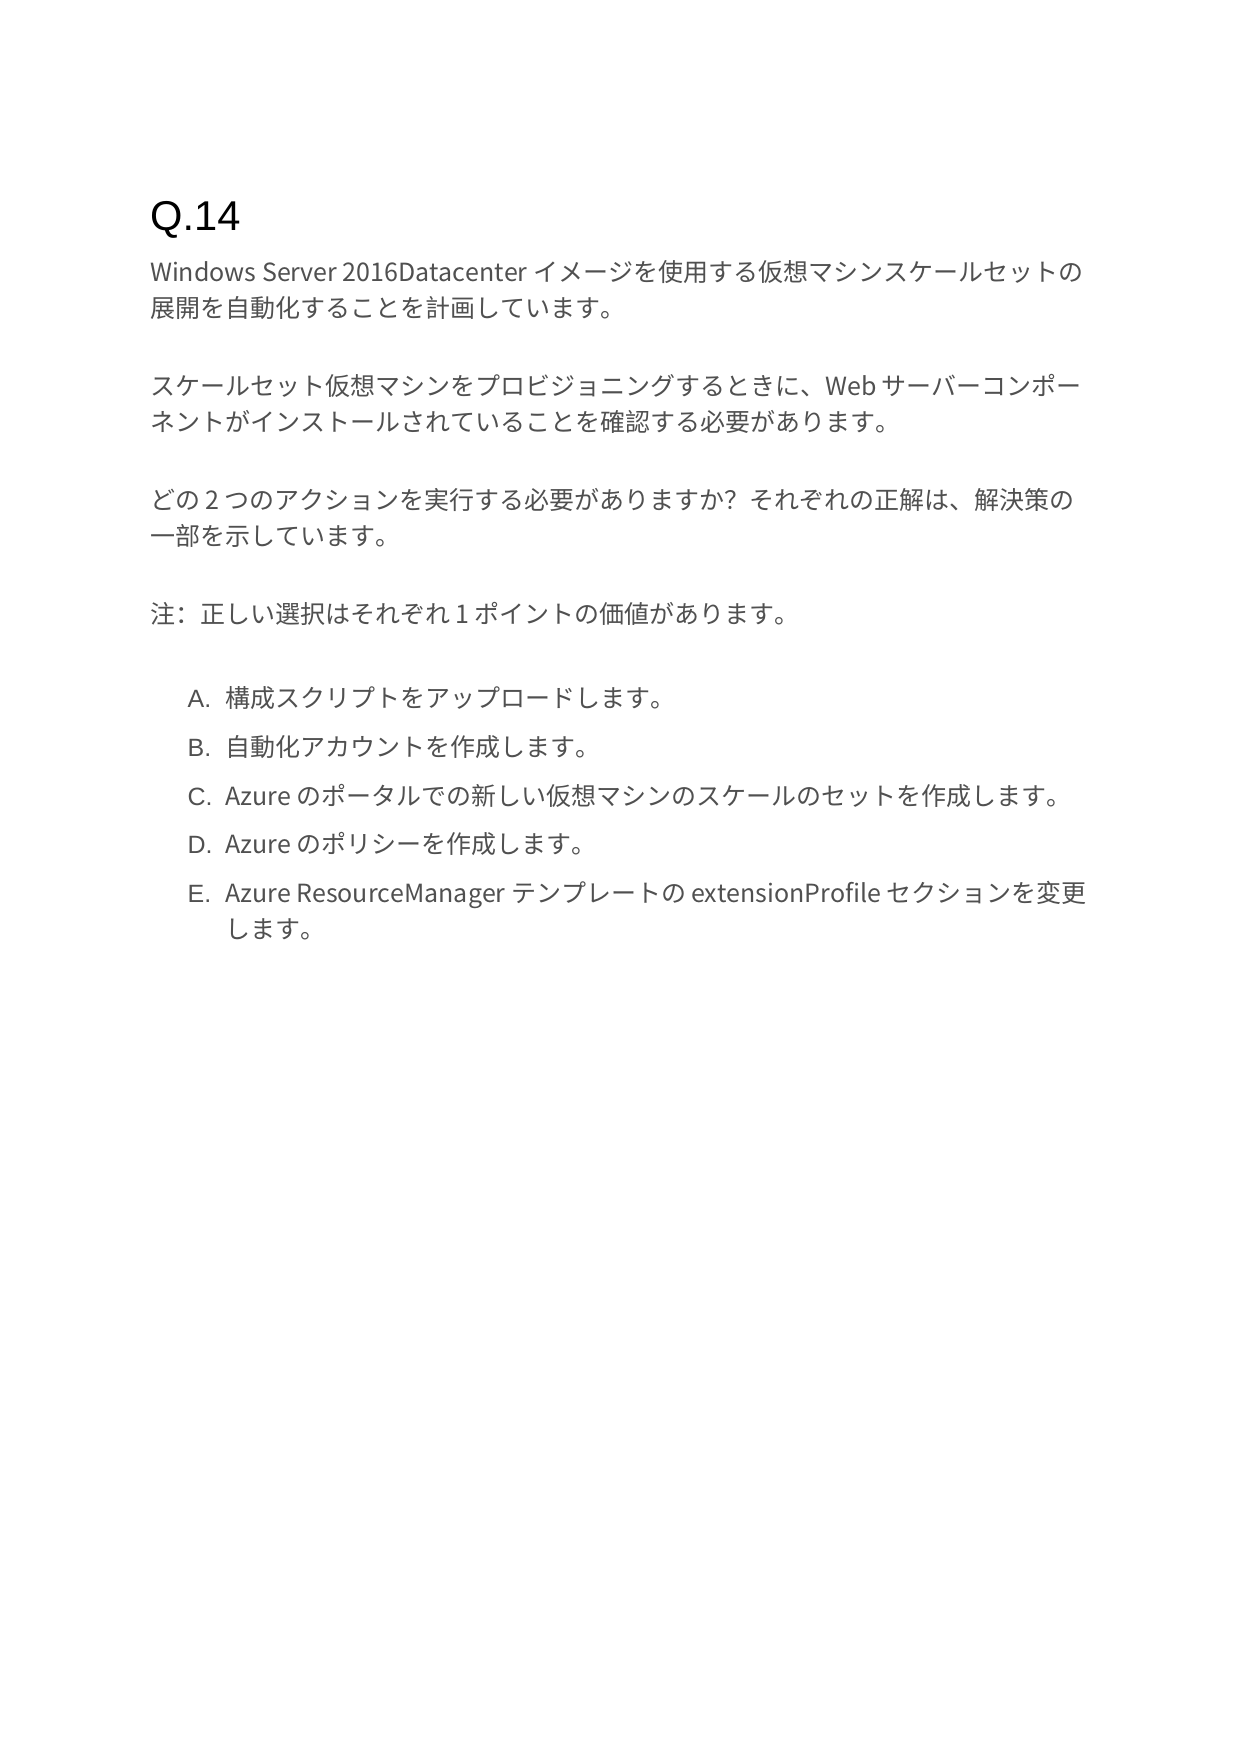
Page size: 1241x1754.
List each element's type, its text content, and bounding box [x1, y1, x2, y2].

list Azureのポータルでの新しい仮想マシンのスケールのセットを作成します。 [187, 770, 1090, 819]
list Azure ResourceManagerテンプレートのextensionProfileセクションを変更します。 [187, 867, 1090, 952]
subtitle Q.14 [150, 192, 1090, 239]
list Azureのポリシーを作成します。 [187, 819, 1090, 867]
text 注：正しい選択はそれぞれ1ポイントの価値があります。 [150, 594, 1090, 631]
text どの2つのアクションを実行する必要がありますか？それぞれの正解は、解決策の一部を示しています。 [150, 480, 1090, 553]
list 構成スクリプトをアップロードします。 [187, 672, 1090, 721]
list 自動化アカウントを作成します。 [187, 721, 1090, 770]
text Windows Server 2016Datacenterイメージを使用する仮想マシンスケールセットの展開を自動化することを計画しています。 [150, 252, 1090, 324]
text スケールセット仮想マシンをプロビジョニングするときに、Webサーバーコンポーネントがインストールされていることを確認する必要があります。 [150, 366, 1090, 439]
